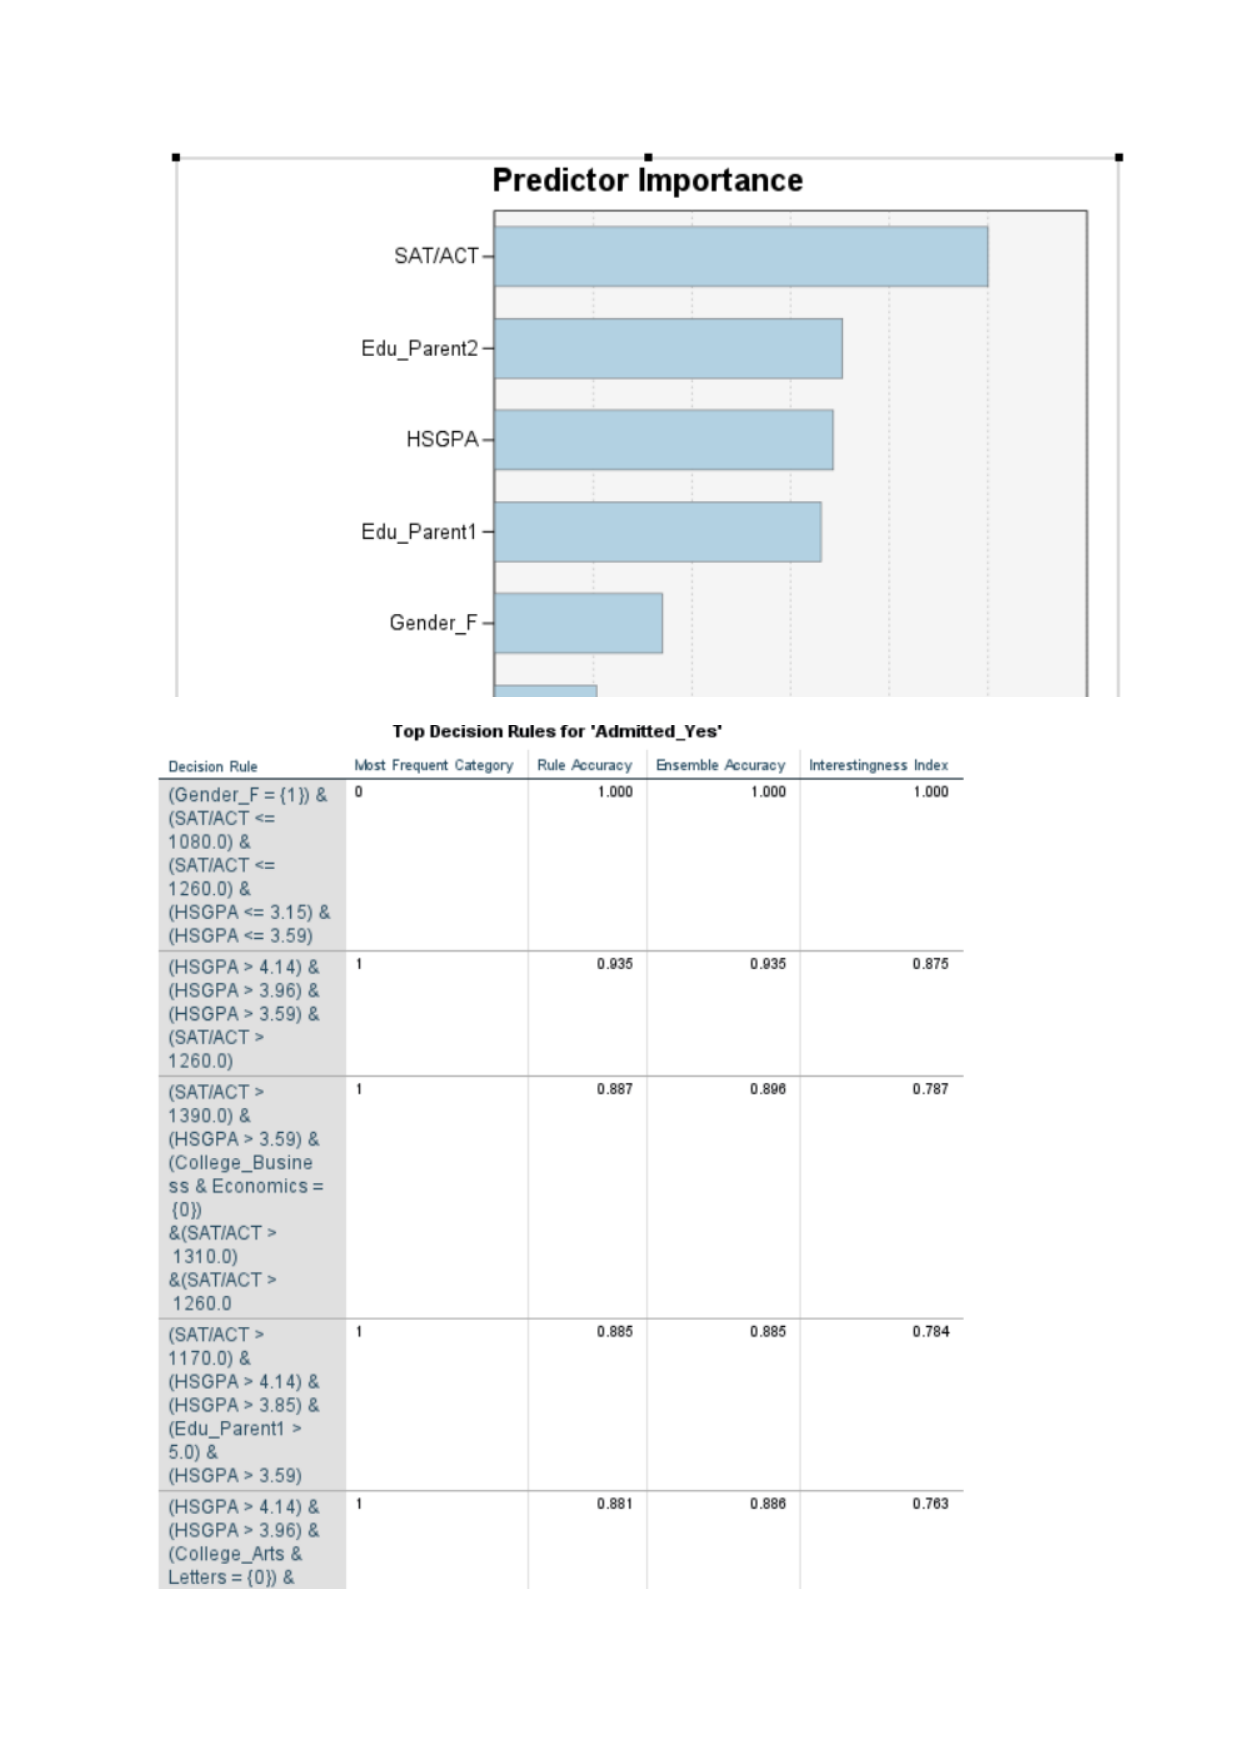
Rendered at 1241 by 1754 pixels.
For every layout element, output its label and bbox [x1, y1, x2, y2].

picture [150, 150, 1146, 697]
picture [150, 725, 1004, 1589]
